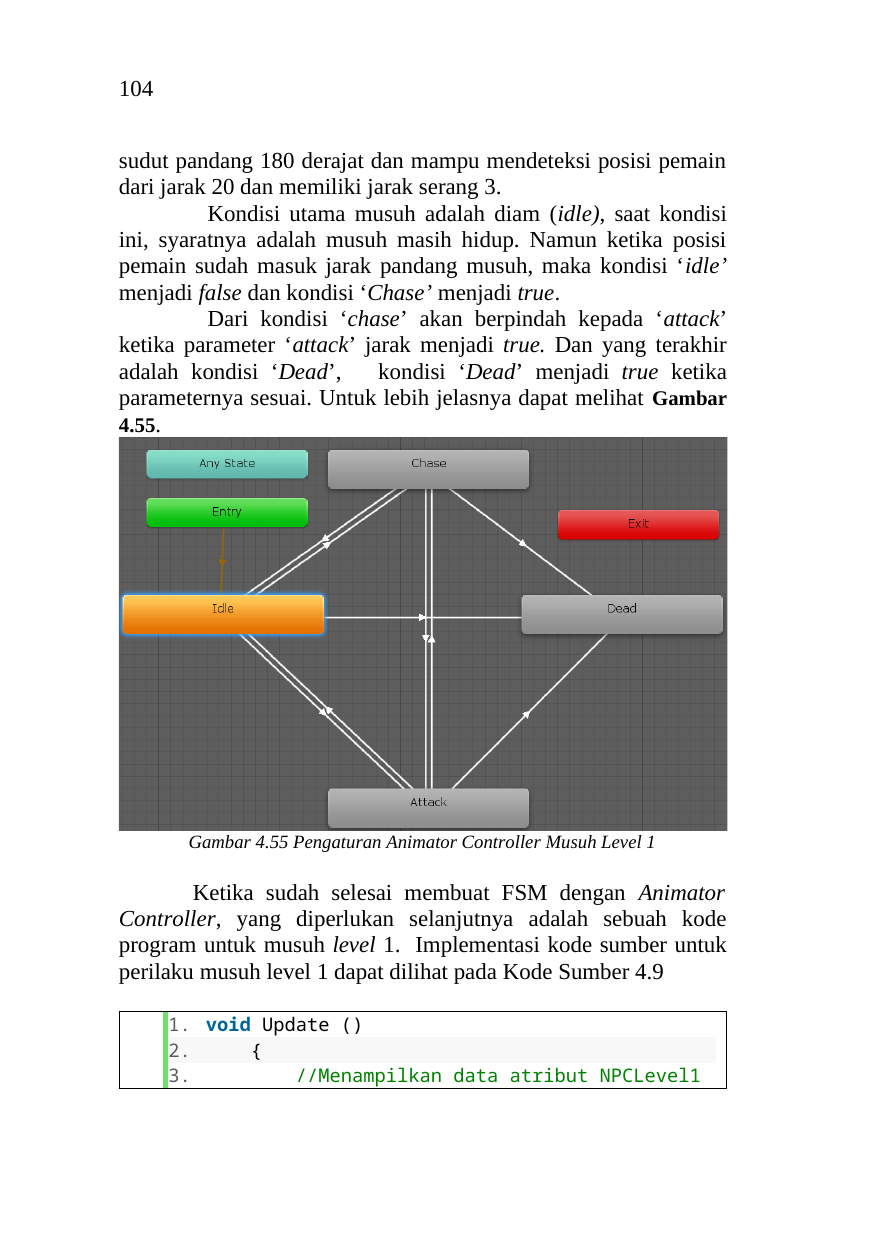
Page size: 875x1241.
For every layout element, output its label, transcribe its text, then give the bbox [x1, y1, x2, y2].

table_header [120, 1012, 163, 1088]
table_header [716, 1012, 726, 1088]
picture [118, 437, 728, 831]
text Ketika sudah selesai membuat FSM dengan Animator Controller, yang diperlukan selanjutnya adalah sebuah kode program untuk musuh level 1. Implementasi kode sumber untuk perilaku musuh level 1 dapat dilihat pada Kode Sumber 4.9 [119, 879, 727, 984]
text Kondisi utama musuh adalah diam (idle), saat kondisi ini, syaratnya adalah musuh masih hidup. Namun ketika posisi pemain sudah masuk jarak pandang musuh, maka kondisi ‘idle’ menjadi false dan kondisi ‘Chase’ menjadi true. [119, 200, 727, 305]
